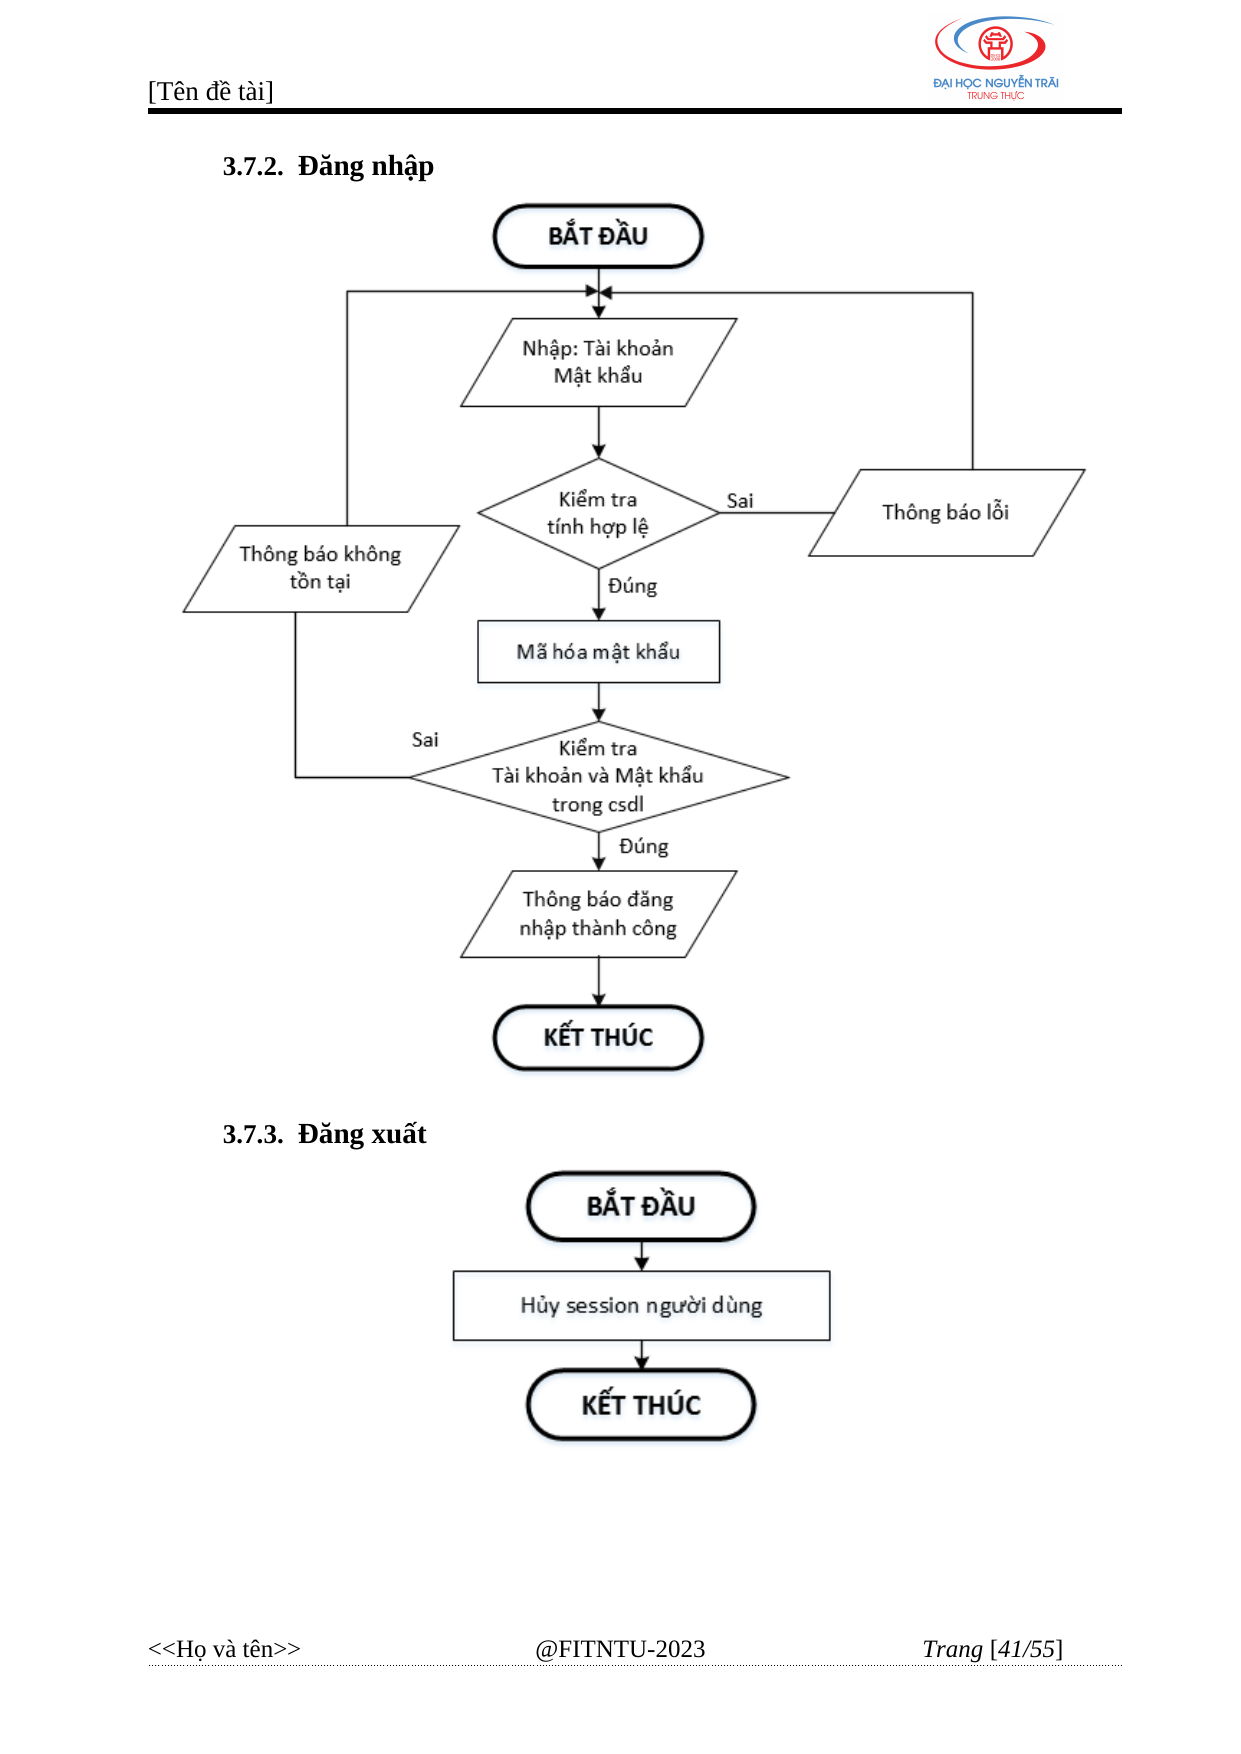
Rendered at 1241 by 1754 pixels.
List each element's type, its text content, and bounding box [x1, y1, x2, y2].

subtitle Đăng nhập [223, 148, 1122, 181]
picture [926, 11, 1065, 104]
picture [177, 193, 1093, 1082]
subtitle Đăng xuất [223, 1116, 1122, 1149]
picture [403, 1161, 867, 1451]
